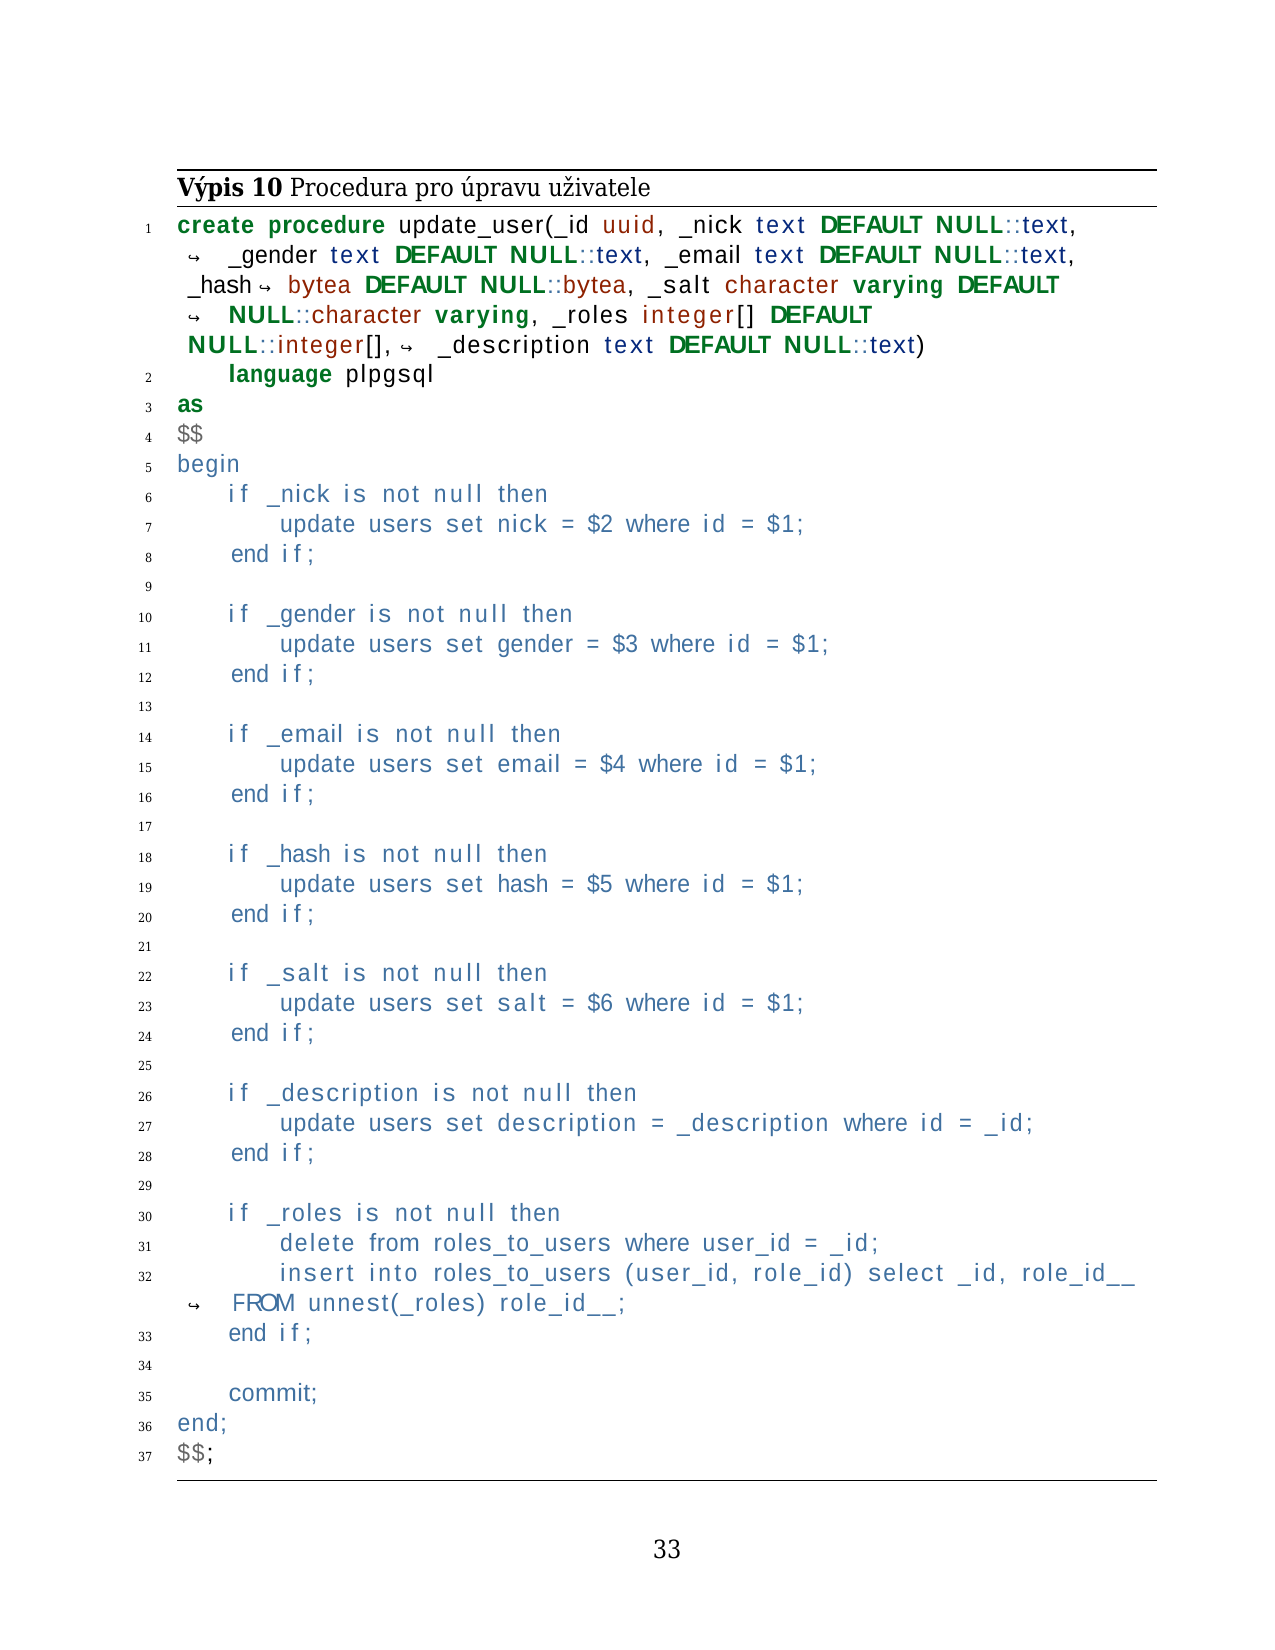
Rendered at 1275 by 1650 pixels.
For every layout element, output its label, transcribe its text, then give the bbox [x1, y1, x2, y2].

text 19 update users set hash = $5 where id = $1; 20 end if; [138, 869, 813, 927]
text 35 commit; 36 end; [138, 1378, 325, 1437]
text 33 [653, 1535, 1188, 1564]
text 15 update users set email = $4 where id = $1; 16 end if; [138, 749, 826, 807]
text 37 $$; [138, 1438, 1188, 1466]
text 14 if _email is not null then [138, 719, 1188, 748]
text Výpis 10 Procedura pro úpravu uživatele [177, 173, 1188, 203]
text 5 begin [145, 449, 1188, 478]
text 1 create procedure update_user(_id uuid, _nick text DEFAULT NULL::text, [145, 210, 1188, 239]
text 9 [145, 580, 1188, 594]
text 6 if _nick is not null then [145, 479, 1188, 508]
text 21 [138, 939, 1188, 954]
text 33 end if; [138, 1318, 1188, 1347]
text 10 if _gender is not null then [138, 599, 1188, 628]
text 30 if _roles is not null then [138, 1198, 1188, 1227]
text 25 [138, 1059, 1188, 1074]
text 4 $$ [145, 419, 1188, 448]
text 22 if _salt is not null then [138, 958, 1188, 987]
text 23 update users set salt = $6 where id = $1; 24 end if; [138, 988, 813, 1047]
text ↪ _gender text DEFAULT NULL::text, _email text DEFAULT NULL::text, _hash ↪ bytea DEFAULT NULL::bytea, _salt character varying DEFAULT [188, 240, 1139, 298]
text 11 update users set gender = $3 where id = $1; 12 end if; [138, 629, 838, 688]
text ↪ NULL::character varying, _roles integer[] DEFAULT NULL::integer[], ↪ _description text DEFAULT NULL::text) [188, 300, 1087, 358]
text 18 if _hash is not null then [138, 839, 1188, 867]
text 27 update users set description = _description where id = _id; 28 end if; [138, 1108, 1043, 1167]
text 2 language plpgsql 3 as [145, 359, 443, 418]
text 13 [138, 700, 1188, 714]
text 34 [138, 1359, 1188, 1373]
text 7 update users set nick = $2 where id = $1; 8 end if; [145, 509, 813, 568]
text 17 [138, 819, 1188, 834]
text 32 insert into roles_to_users (user_id, role_id) select _id, role_id__ ↪ FROM unnest(_roles) role_id__; [138, 1258, 1146, 1317]
text 26 if _description is not null then [138, 1078, 1188, 1107]
text 31 delete from roles_to_users where user_id = _id; [138, 1228, 1188, 1257]
text 29 [138, 1179, 1188, 1193]
